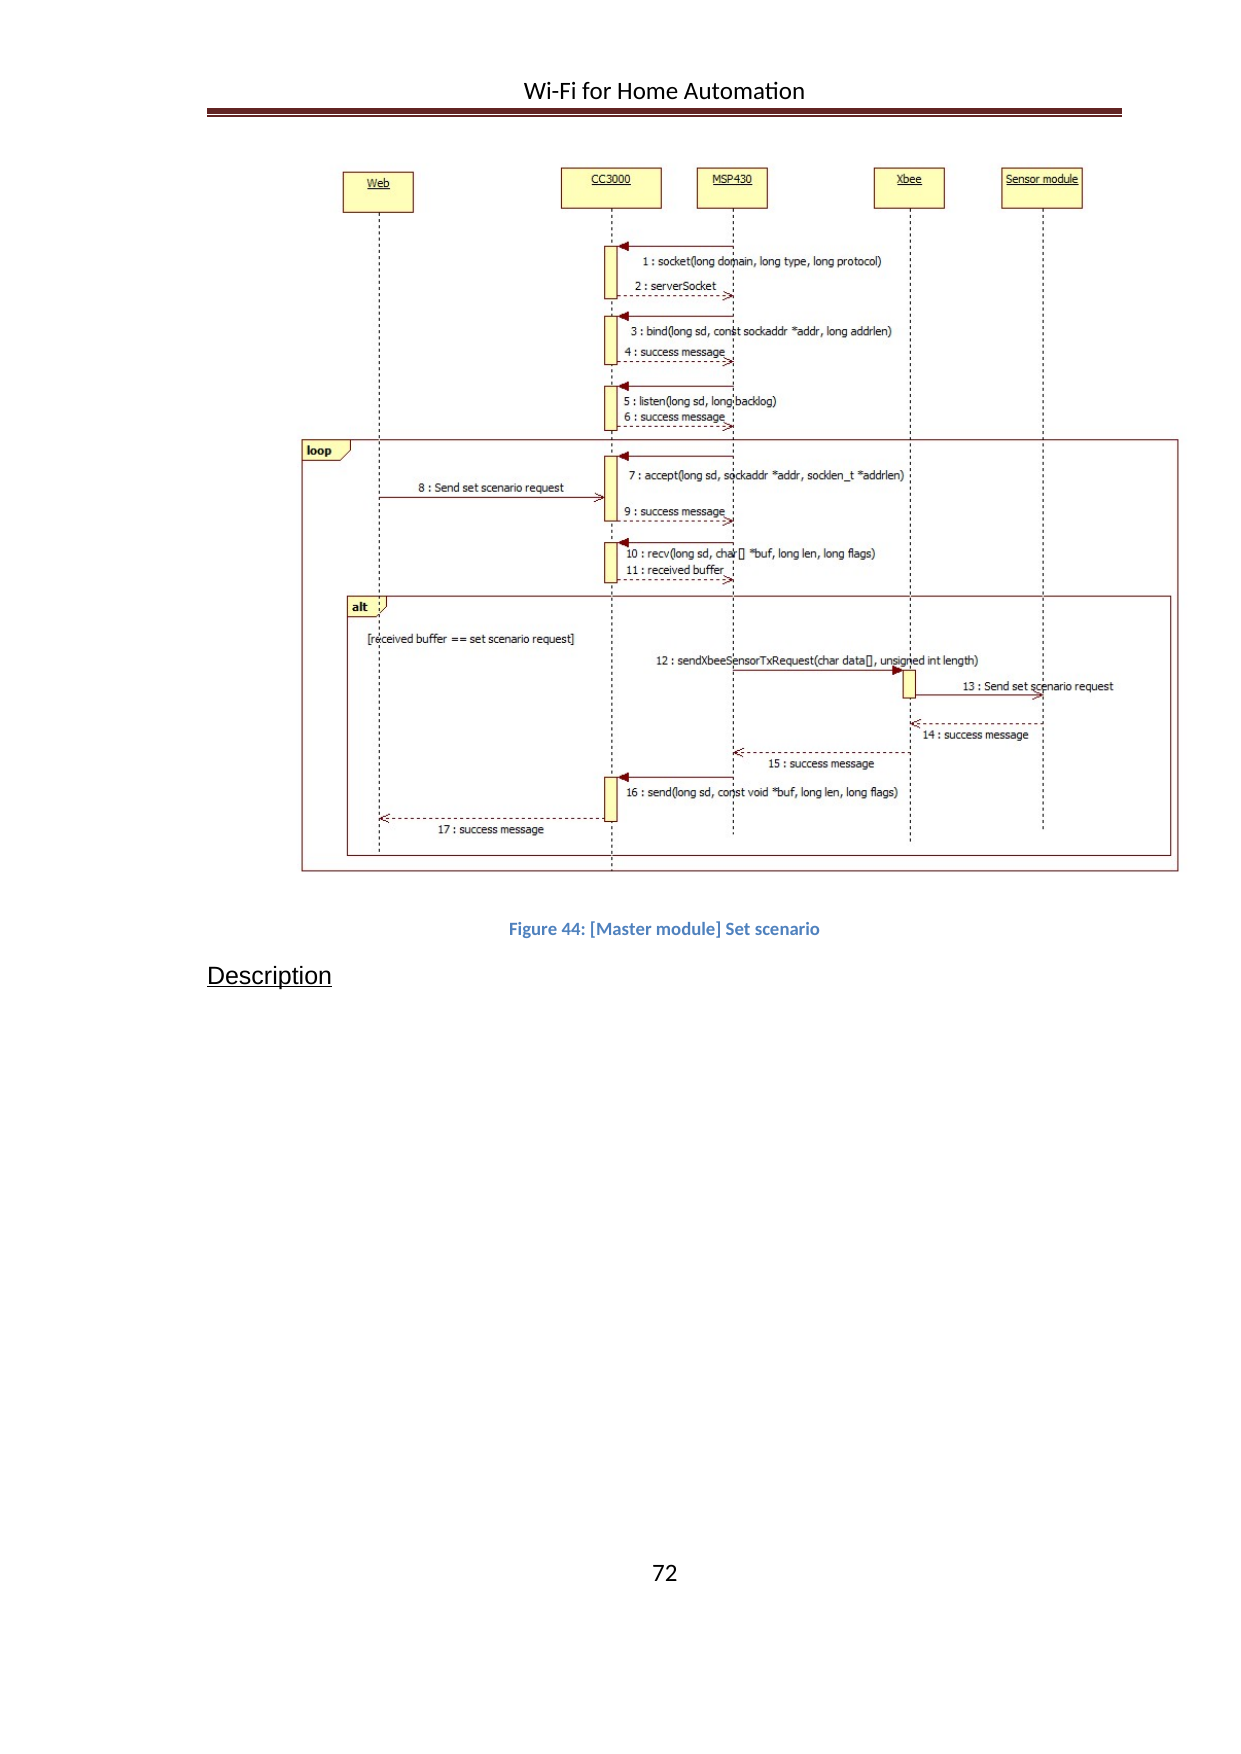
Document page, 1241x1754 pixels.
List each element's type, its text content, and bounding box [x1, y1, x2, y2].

picture [281, 147, 1198, 892]
text Description [207, 961, 1122, 989]
